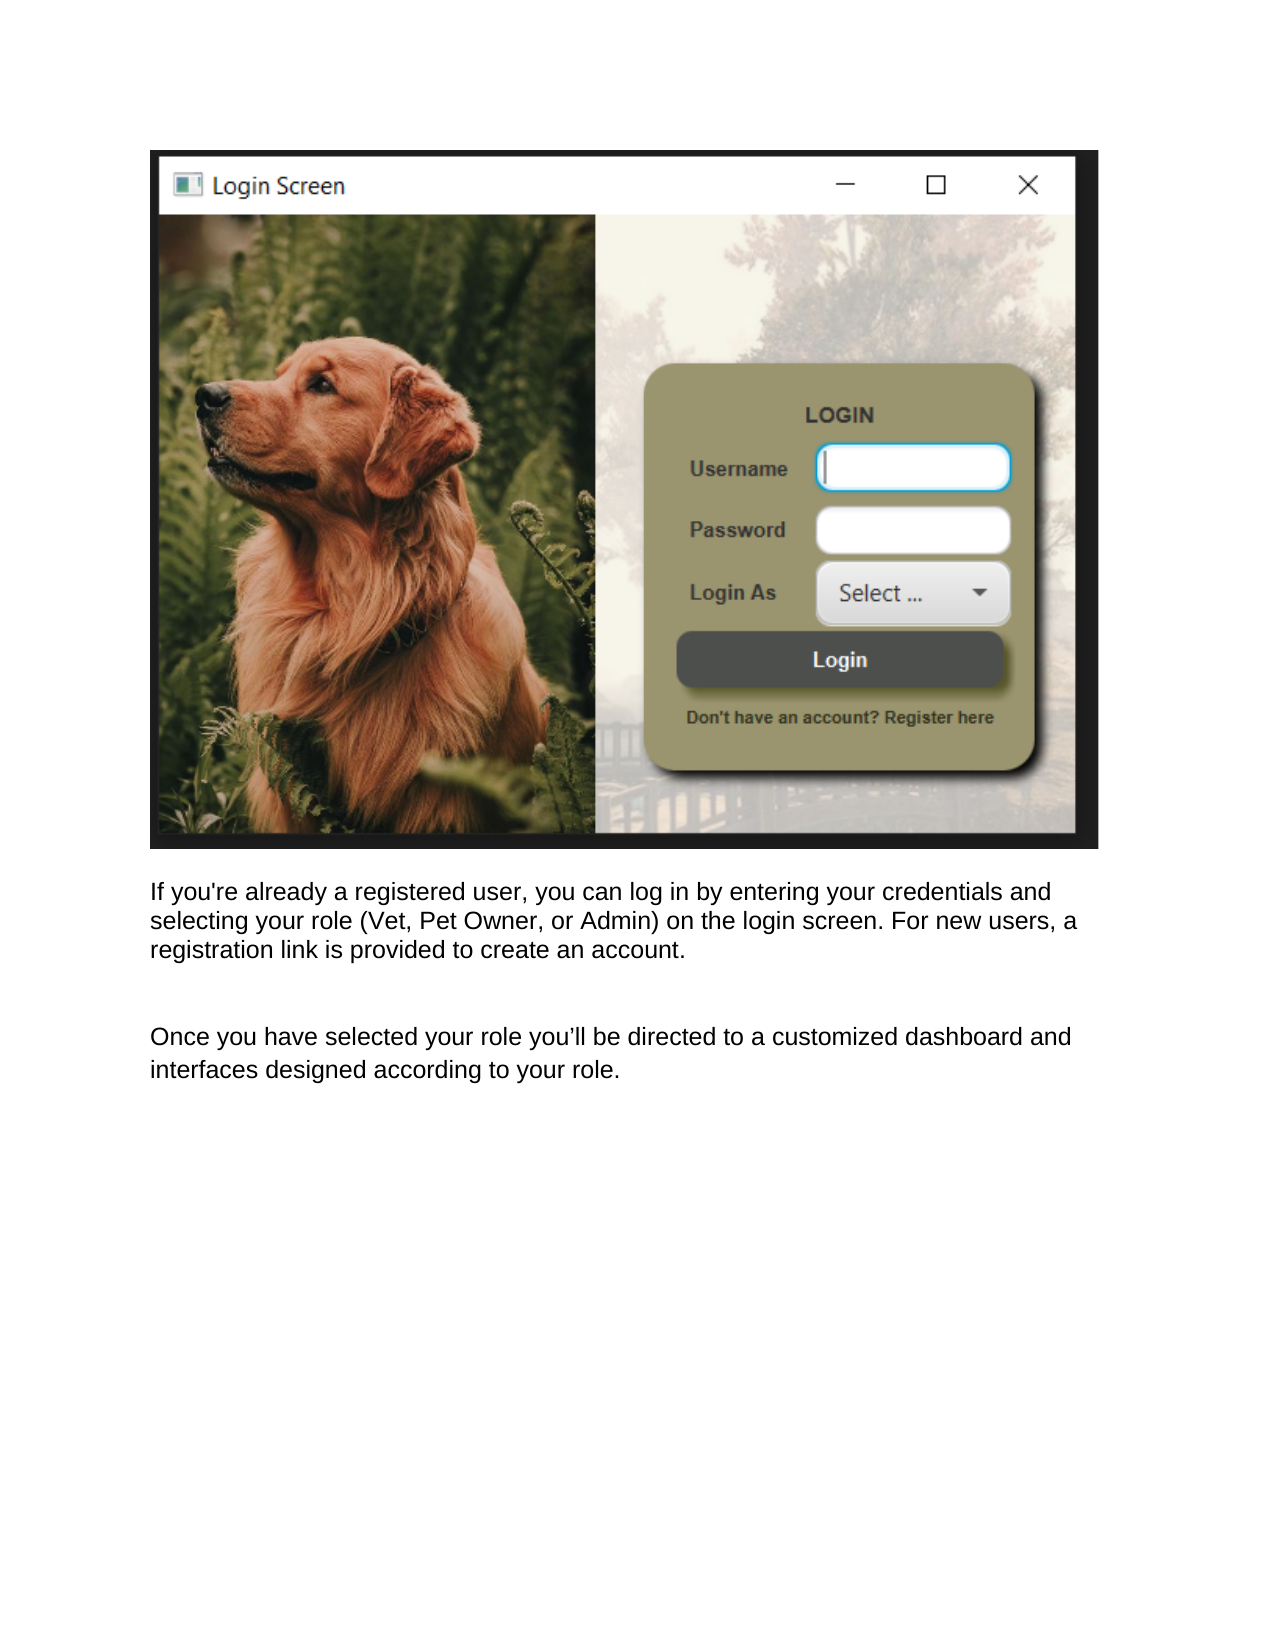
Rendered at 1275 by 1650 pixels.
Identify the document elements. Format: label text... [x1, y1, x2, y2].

text If you're already a registered user, you can log in by entering your credentials and selecting your role (Vet, Pet Owner, or Admin) on the login screen. For new users, a registration link is provided to create an account. [150, 877, 1125, 963]
text Once you have selected your role you’ll be directed to a customized dashboard and interfaces designed according to your role. [150, 1022, 1125, 1083]
picture [150, 150, 1099, 849]
